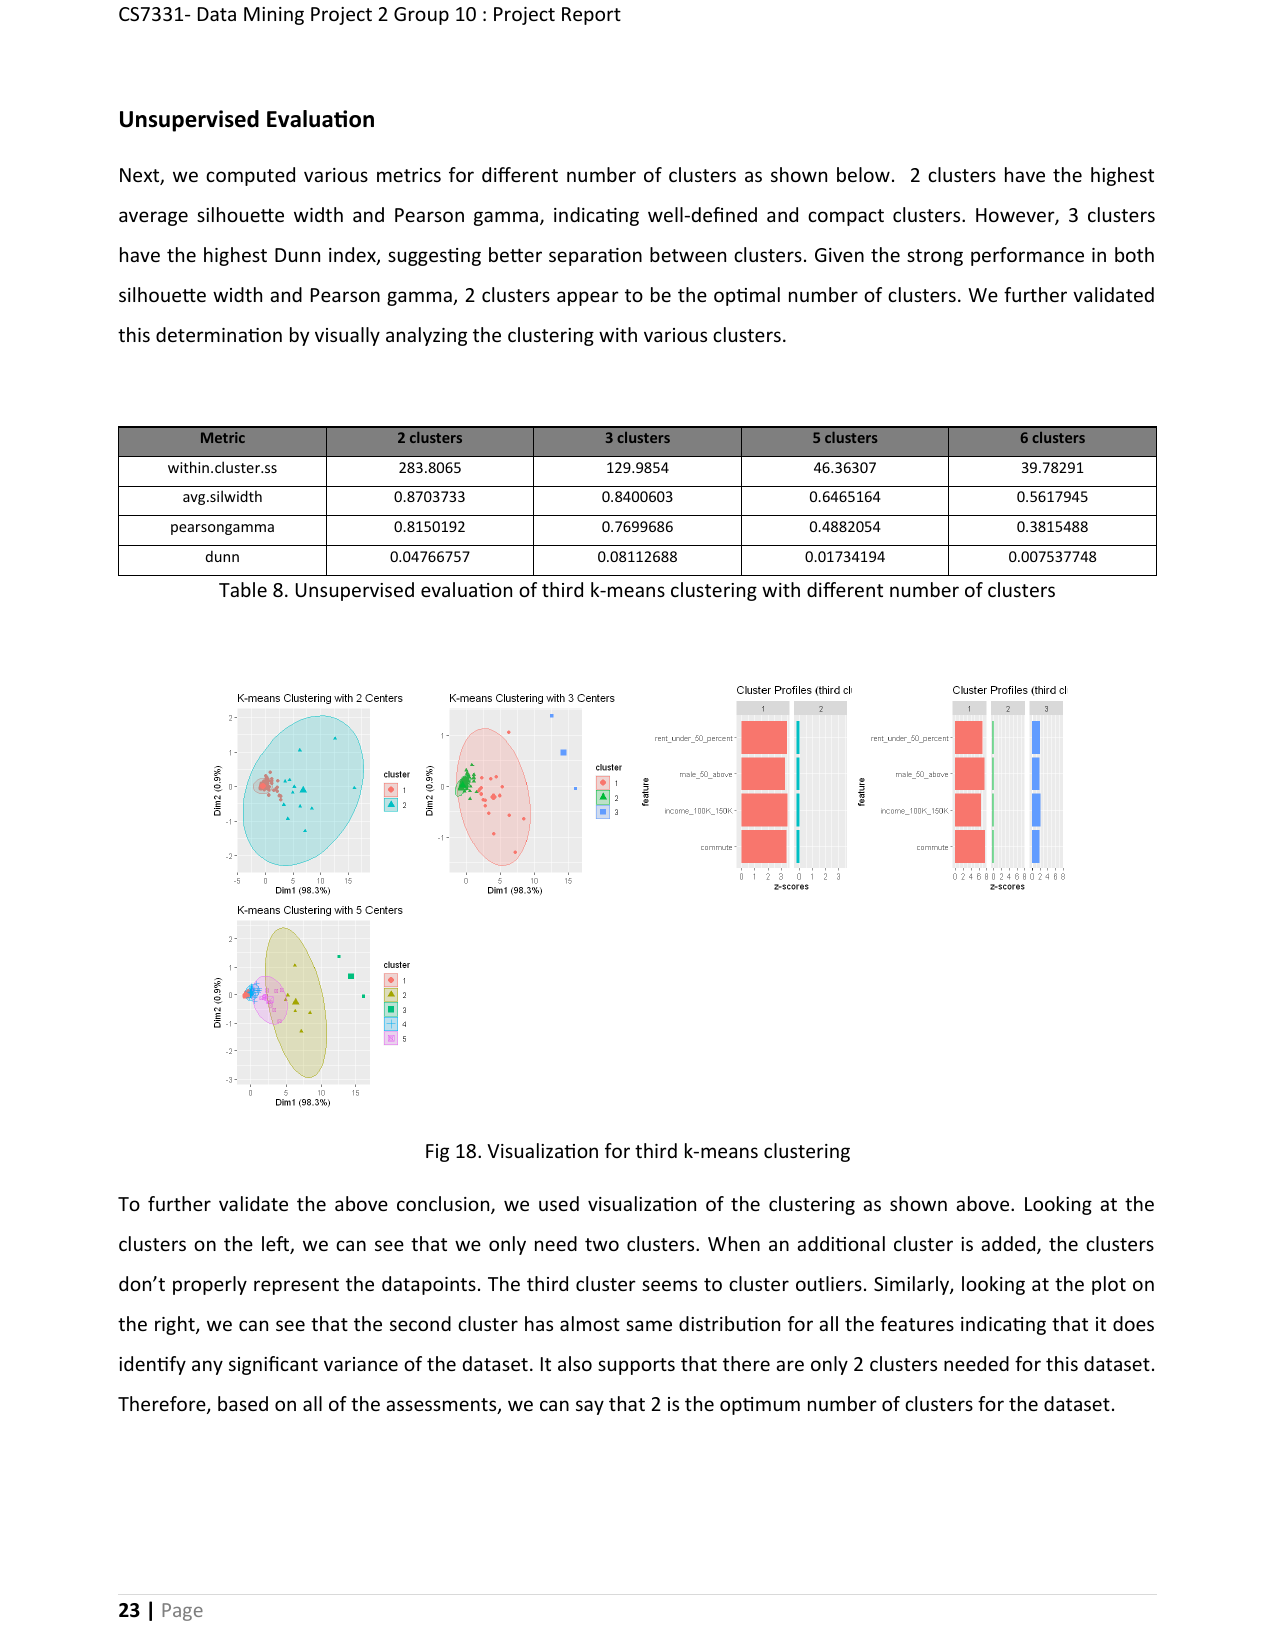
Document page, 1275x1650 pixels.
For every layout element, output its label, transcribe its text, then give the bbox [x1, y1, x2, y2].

table_cell 0.007537748 [949, 546, 1156, 575]
table_cell within.cluster.ss [119, 457, 326, 486]
table_cell 0.8400603 [534, 487, 741, 515]
text Fig 18. Visualization for third k-means clustering [118, 1138, 1157, 1164]
table_cell pearsongamma [119, 516, 326, 545]
table_cell avg.silwidth [119, 487, 326, 515]
text Table 8. Unsupervised evaluation of third k-means clustering with different number of clusters [118, 576, 1157, 602]
table_cell 0.8150192 [327, 516, 533, 545]
table_cell 0.01734194 [742, 546, 948, 575]
picture [636, 680, 1068, 1112]
table_cell 0.4882054 [742, 516, 948, 545]
picture [208, 688, 632, 1112]
table_cell 0.3815488 [949, 516, 1156, 545]
table_header 6 clusters [949, 428, 1156, 456]
table_cell 0.6465164 [742, 487, 948, 515]
table_cell 283.8065 [327, 457, 533, 486]
table_header 3 clusters [534, 428, 741, 456]
table_cell dunn [119, 546, 326, 575]
table_cell 0.8703733 [327, 487, 533, 515]
table_cell 0.08112688 [534, 546, 741, 575]
table_cell 39.78291 [949, 457, 1156, 486]
table_cell 0.04766757 [327, 546, 533, 575]
table_header 2 clusters [327, 428, 533, 456]
table_cell 129.9854 [534, 457, 741, 486]
table_cell 0.7699686 [534, 516, 741, 545]
table_cell 0.5617945 [949, 487, 1156, 515]
text To further validate the above conclusion, we used visualization of the clustering as shown above. Looking at the clusters on the left, we can see that we only need two clusters. When an additional cluster is added, the clusters don’t properly represent the datapoints. The third cluster seems to cluster outliers. Similarly, looking at the plot on the right, we can see that the second cluster has almost same distribution for all the features indicating that it does identify any significant variance of the dataset. It also supports that there are only 2 clusters needed for this dataset. Therefore, based on all of the assessments, we can say that 2 is the optimum number of clusters for the dataset. [118, 1190, 1157, 1417]
table_cell 46.36307 [742, 457, 948, 486]
text Next, we computed various metrics for different number of clusters as shown below. 2 clusters have the highest average silhouette width and Pearson gamma, indicating well-defined and compact clusters. However, 3 clusters have the highest Dunn index, suggesting better separation between clusters. Given the strong performance in both silhouette width and Pearson gamma, 2 clusters appear to be the optimal number of clusters. We further validated this determination by visually analyzing the clustering with various clusters. [118, 161, 1157, 348]
table_header Metric [119, 428, 326, 456]
table_header 5 clusters [742, 428, 948, 456]
text Unsupervised Evaluation [118, 103, 1157, 134]
